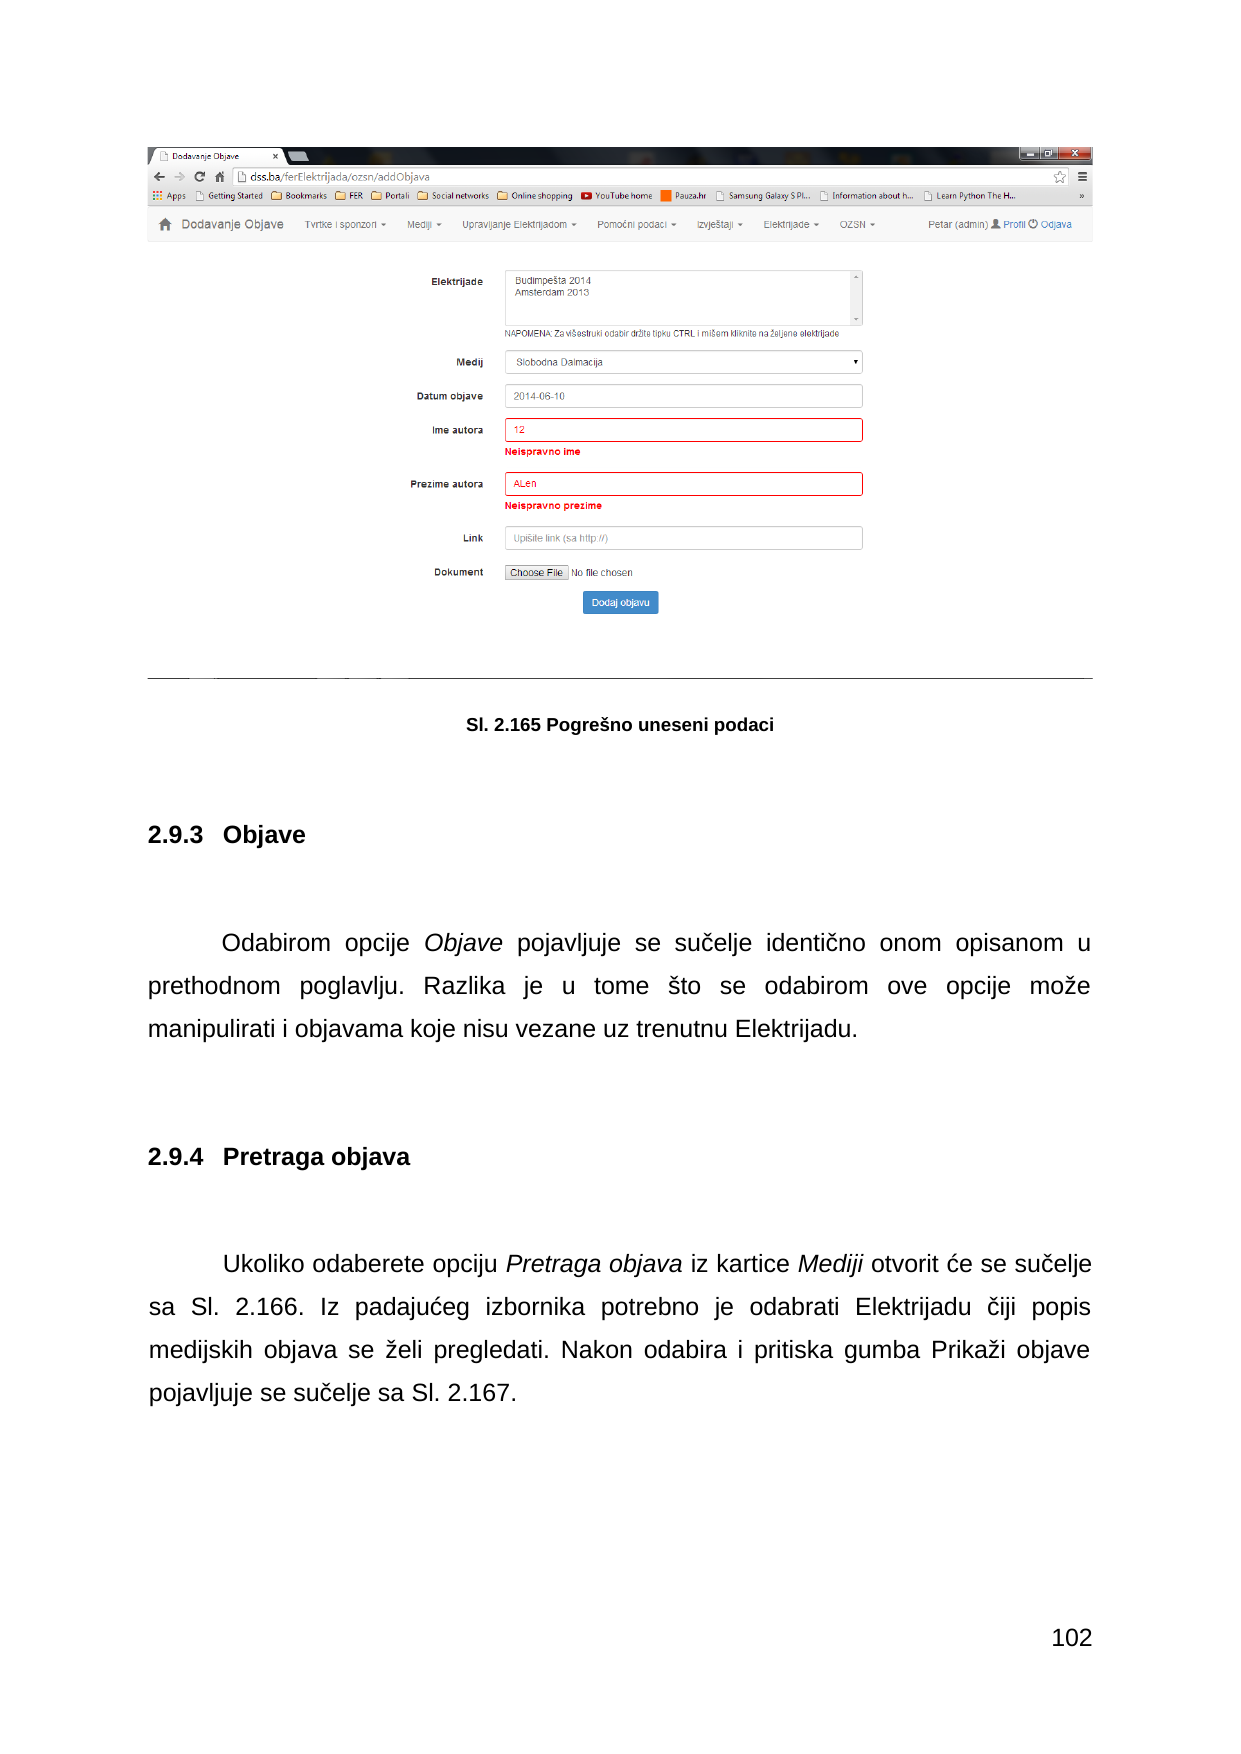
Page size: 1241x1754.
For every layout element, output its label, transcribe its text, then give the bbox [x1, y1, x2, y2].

picture [147, 147, 1093, 679]
text Odabirom opcije Objave pojavljuje se sučelje identično onom opisanom u prethodnom poglavlju. Razlika je u tome što se odabirom ove opcije može manipulirati i objavama koje nisu vezane uz trenutnu Elektrijadu. [148, 927, 1093, 1042]
subtitle Objave [148, 820, 1093, 849]
text Ukoliko odaberete opciju Pretraga objava iz kartice Mediji otvorit će se sučelje sa Sl. 2.107. Iz padajućeg izbornika potrebno je odabrati Elektrijadu čiji popis medijskih objava se želi pregledati. Nakon odabira i pritiska gumba Prikaži objave pojavljuje se sučelje sa Sl. 2.108. [149, 1249, 1093, 1407]
subtitle Pretraga objava [148, 1142, 1093, 1170]
text Sl. 2.165 Pogrešno uneseni podaci [148, 714, 1093, 736]
